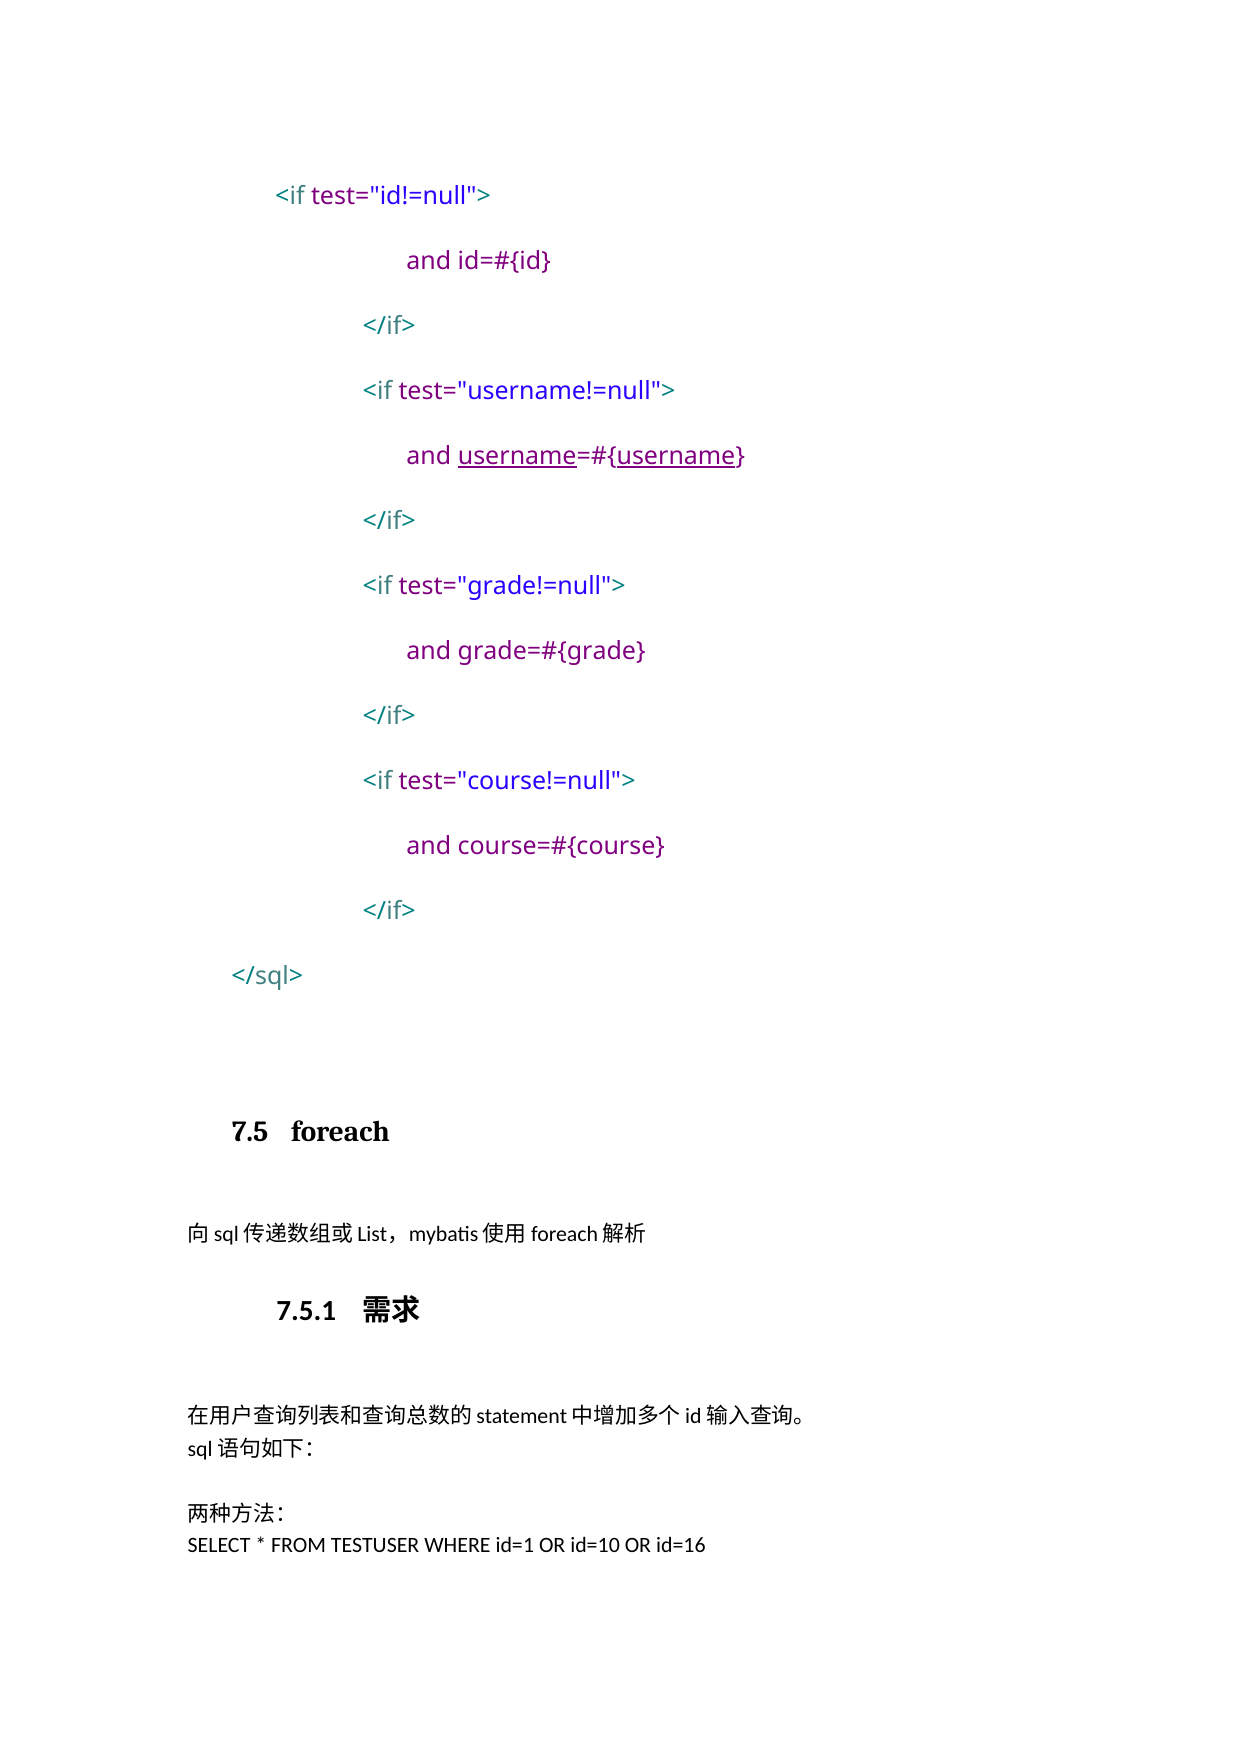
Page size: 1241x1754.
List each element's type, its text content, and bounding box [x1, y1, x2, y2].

text and id=#{id} [187, 227, 1053, 292]
text 向sql传递数组或List，mybatis使用foreach解析 [187, 1216, 1053, 1248]
text and course=#{course} [187, 812, 1053, 877]
text <if test="id!=null"> [187, 162, 1053, 227]
subtitle foreach [232, 1099, 1053, 1164]
text <if test="grade!=null"> [187, 552, 1053, 617]
text sql语句如下： [187, 1431, 1053, 1463]
text </if> [187, 292, 1053, 357]
text and username=#{username} [187, 422, 1053, 487]
text </if> [187, 682, 1053, 747]
text <if test="course!=null"> [187, 747, 1053, 812]
text SELECT * FROM TESTUSER WHERE id=1 OR id=10 OR id=16 [187, 1528, 1053, 1561]
text </if> [187, 877, 1053, 942]
text 两种方法： [187, 1496, 1053, 1528]
text <if test="username!=null"> [187, 357, 1053, 422]
subtitle 需求 [276, 1275, 1053, 1340]
text 在用户查询列表和查询总数的statement中增加多个id输入查询。 [187, 1398, 1053, 1431]
text </if> [187, 487, 1053, 552]
text </sql> [187, 942, 1053, 1007]
text and grade=#{grade} [187, 617, 1053, 682]
